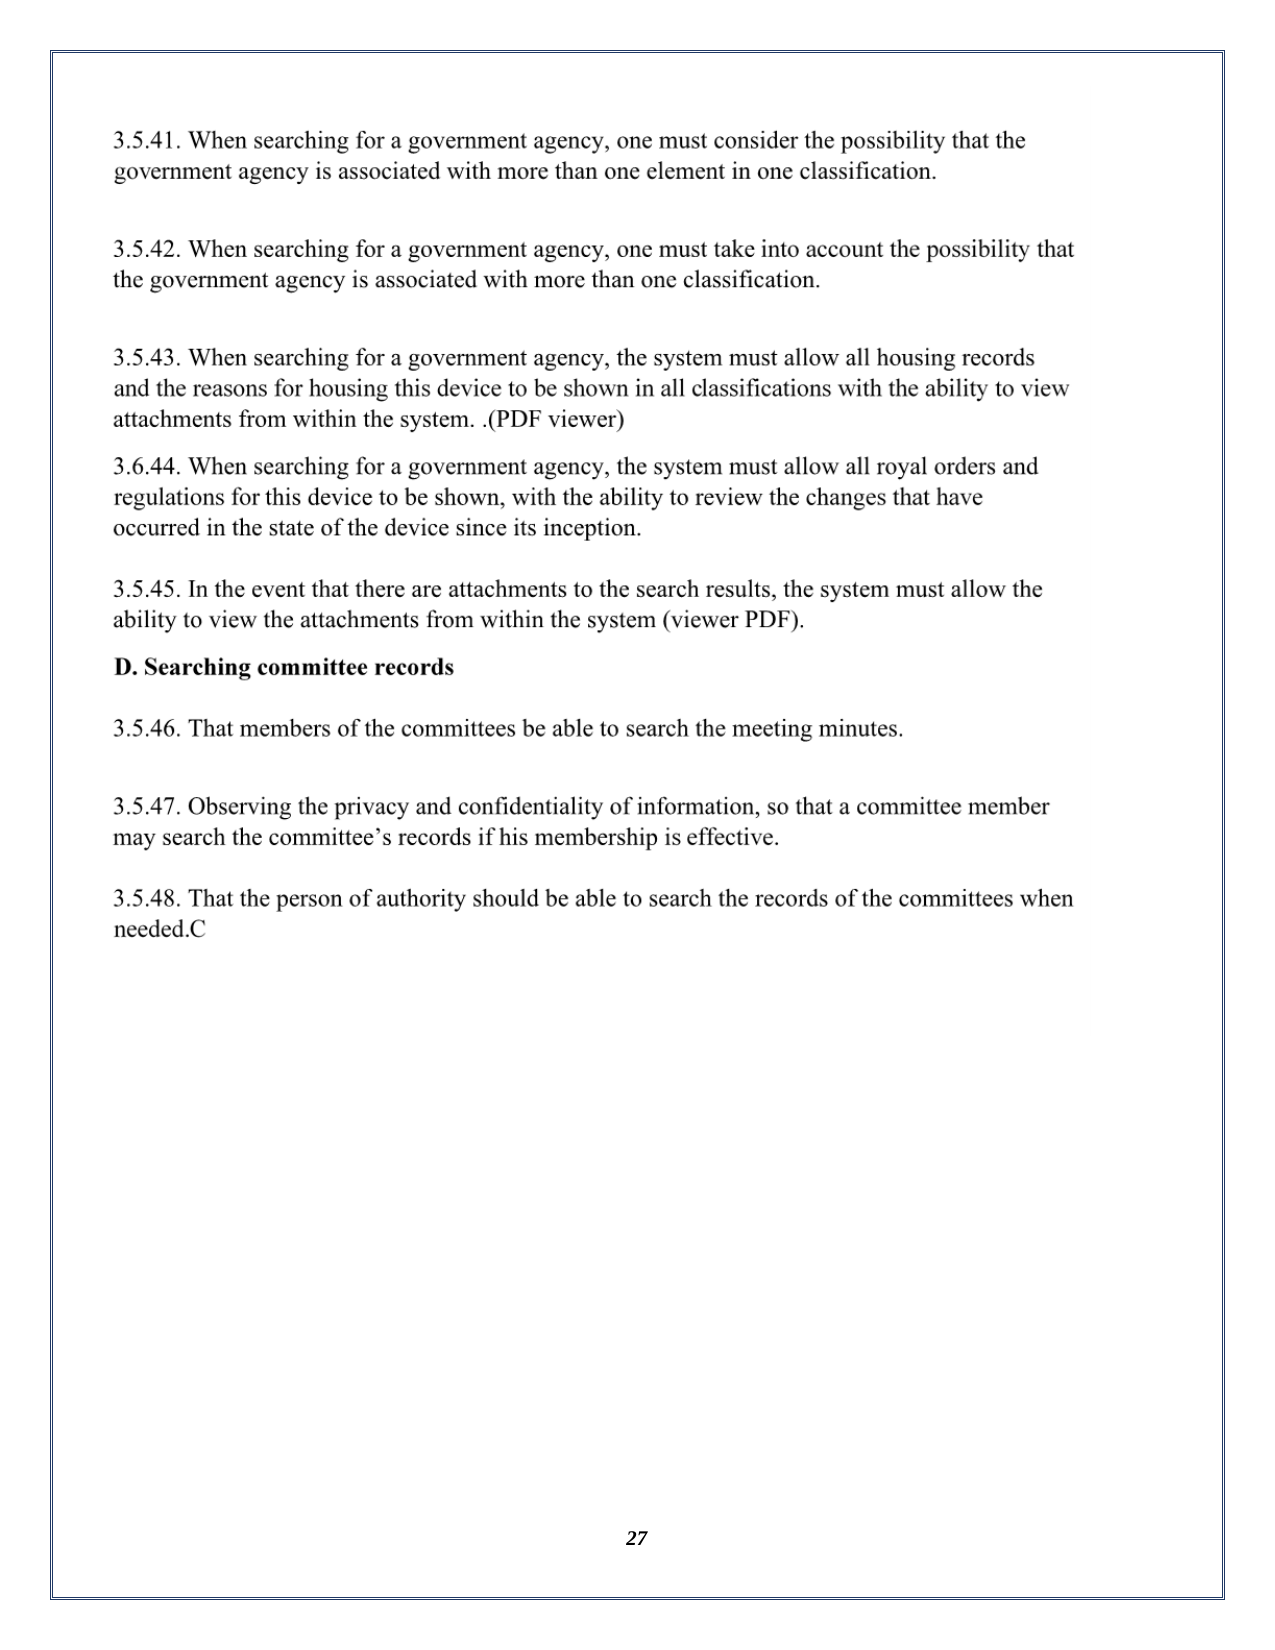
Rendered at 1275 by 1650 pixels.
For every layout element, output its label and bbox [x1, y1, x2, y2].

picture [97, 86, 1095, 1037]
